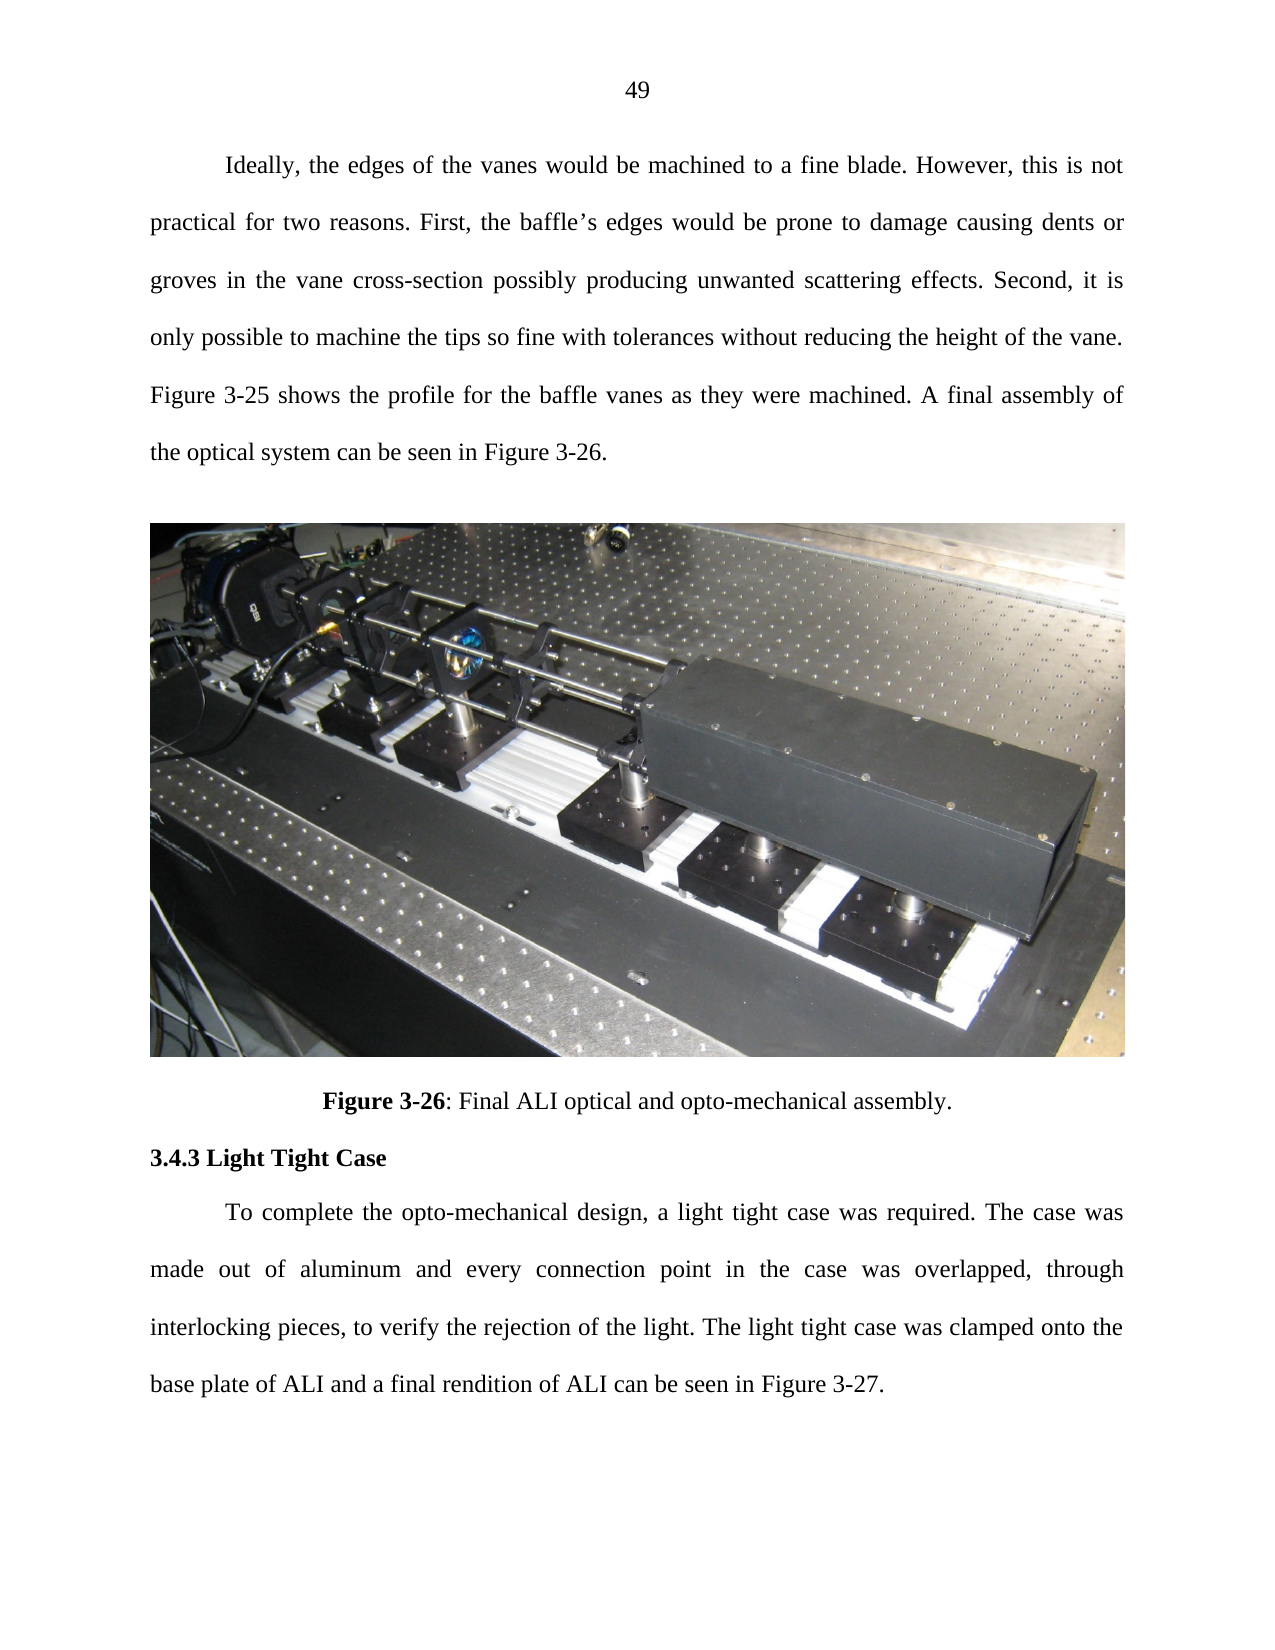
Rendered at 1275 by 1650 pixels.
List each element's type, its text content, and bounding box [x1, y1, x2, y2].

text To complete the opto-mechanical design, a light tight case was required. The case was made out of aluminum and every connection point in the case was overlapped, through interlocking pieces, to verify the rejection of the light. The light tight case was clamped onto the base plate of ALI and a final rendition of ALI can be seen in Figure 3-27. [150, 1197, 1125, 1398]
text Figure 3-26: Final ALI optical and opto-mechanical assembly. [150, 1086, 1125, 1114]
text Ideally, the edges of the vanes would be machined to a fine blade. However, this is not practical for two reasons. First, the baffle’s edges would be prone to damage causing dents or groves in the vane cross-section possibly producing unwanted scattering effects. Second, it is only possible to machine the tips so fine with tolerances without reducing the height of the vane. Figure 3-25 shows the profile for the baffle vanes as they were machined. A final assembly of the optical system can be seen in Figure 3-26. [150, 150, 1125, 466]
picture [150, 523, 1125, 1057]
subtitle 3.4.3 Light Tight Case [150, 1143, 1125, 1172]
